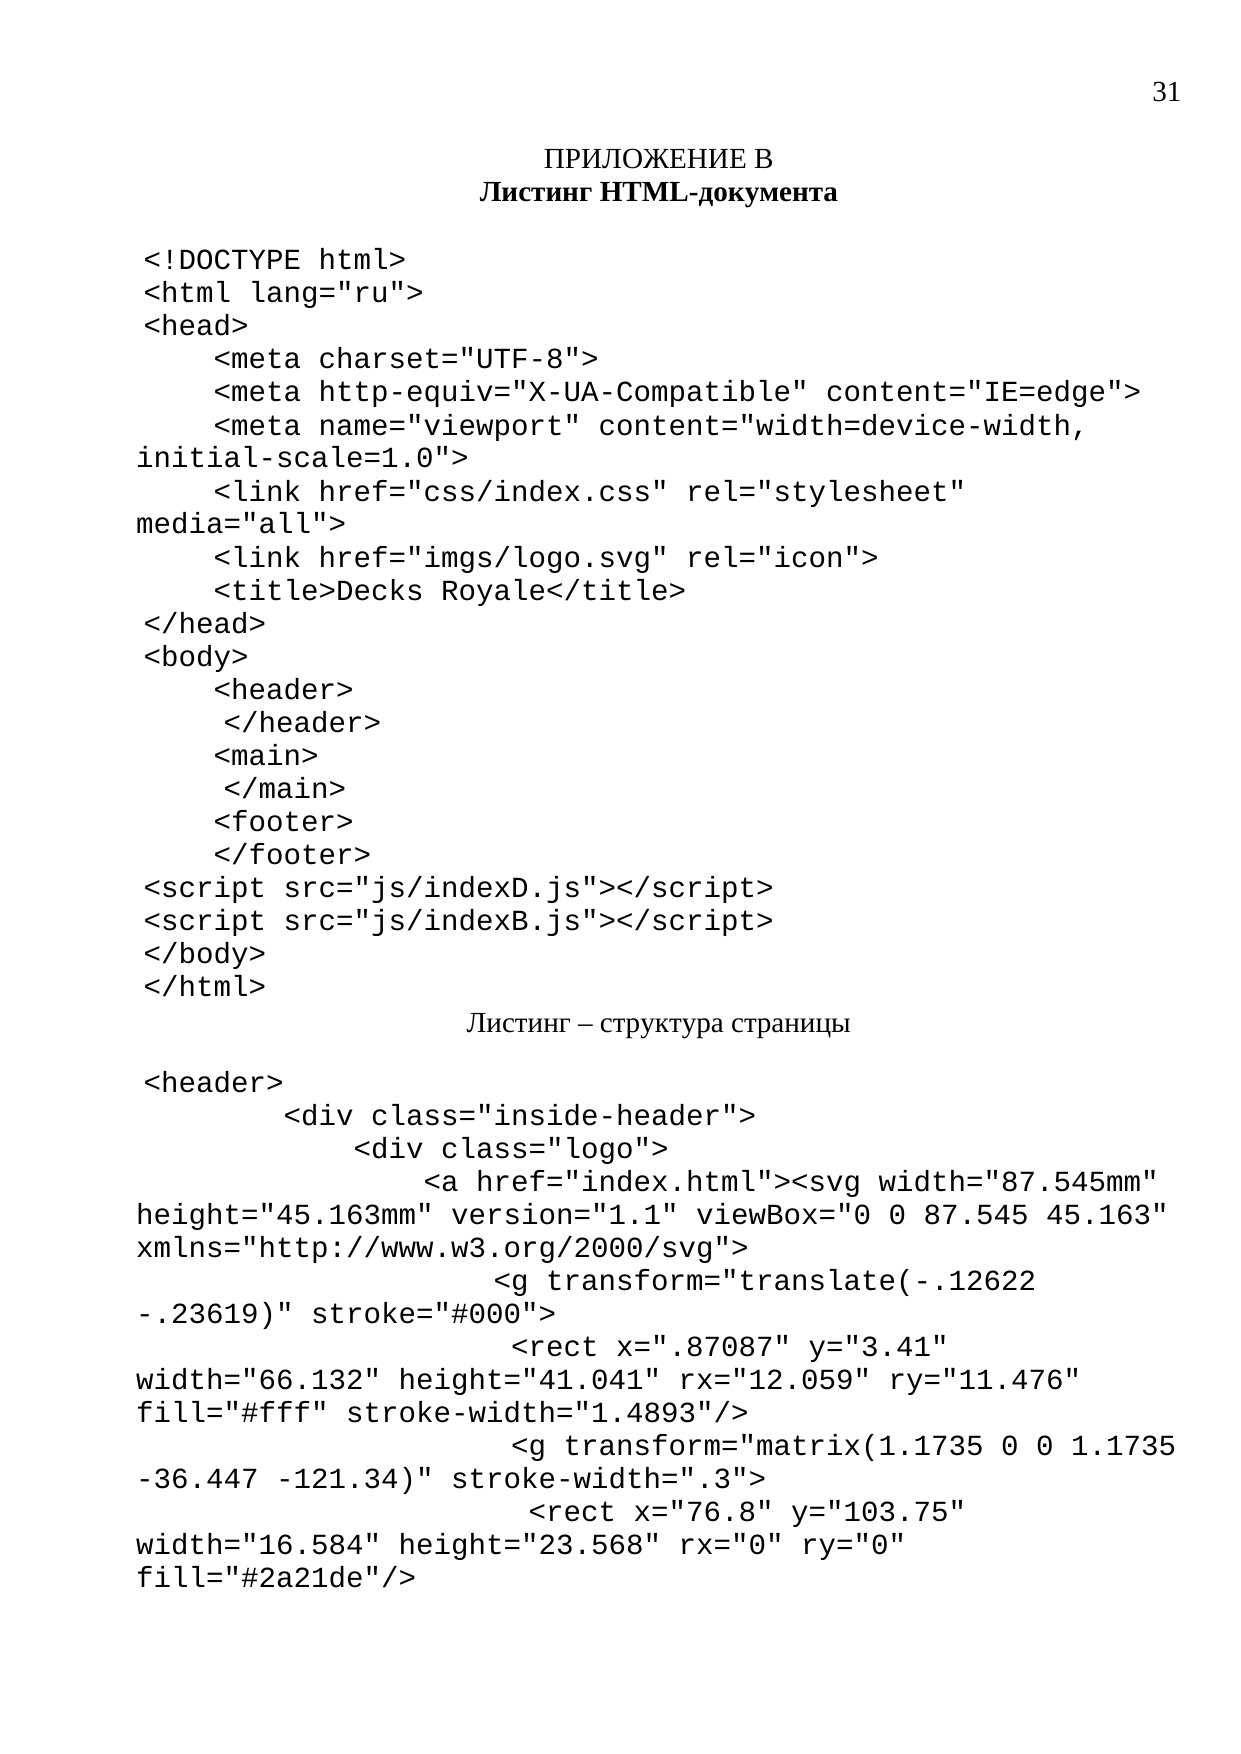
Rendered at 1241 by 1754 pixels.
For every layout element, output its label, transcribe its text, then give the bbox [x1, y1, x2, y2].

text <rect x=".87087" y="3.41" width="66.132" height="41.041" rx="12.059" ry="11.476" fill="#fff" stroke-width="1.4893"/> [136, 1332, 1181, 1431]
text <link href="imgs/logo.svg" rel="icon"> [136, 543, 1181, 576]
text <script src="js/indexB.js"></script> [136, 906, 1181, 939]
text <script src="js/indexD.js"></script> [136, 873, 1181, 906]
text <g transform="translate(-.12622 -.23619)" stroke="#000"> [136, 1266, 1181, 1332]
text <link href="css/index.css" rel="stylesheet" media="all"> [136, 477, 1181, 543]
text </html> [136, 972, 1181, 1005]
text <main> [136, 741, 1181, 774]
text <meta charset="UTF-8"> [136, 344, 1181, 378]
text <!DOCTYPE html> [136, 246, 1181, 278]
text </header> [136, 708, 1181, 741]
text <div class="inside-header"> [136, 1101, 1181, 1134]
text </body> [136, 939, 1181, 972]
text </head> [136, 609, 1181, 642]
text Листинг – структура страницы [136, 1005, 1181, 1038]
text <meta http-equiv="X-UA-Compatible" content="IE=edge"> [136, 378, 1181, 411]
text <rect x="76.8" y="103.75" width="16.584" height="23.568" rx="0" ry="0" fill="#2a21de"/> [136, 1497, 1181, 1596]
text <body> [136, 642, 1181, 675]
text <header> [136, 675, 1181, 708]
text <footer> [136, 807, 1181, 840]
text </footer> [136, 840, 1181, 873]
text <meta name="viewport" content="width=device-width, initial-scale=1.0"> [136, 411, 1181, 477]
text </main> [136, 774, 1181, 807]
text <a href="index.html"><svg width="87.545mm" height="45.163mm" version="1.1" viewBox="0 0 87.545 45.163" xmlns="http://www.w3.org/2000/svg"> [136, 1167, 1181, 1266]
text <div class="logo"> [136, 1134, 1181, 1167]
text <g transform="matrix(1.1735 0 0 1.1735 -36.447 -121.34)" stroke-width=".3"> [136, 1431, 1181, 1497]
text <header> [136, 1068, 1181, 1101]
text <title>Decks Royale</title> [136, 576, 1181, 609]
text <head> [136, 312, 1181, 344]
text <html lang="ru"> [136, 278, 1181, 312]
text ПРИЛОЖЕНИЕ В Листинг HTML-документа [136, 141, 1181, 208]
